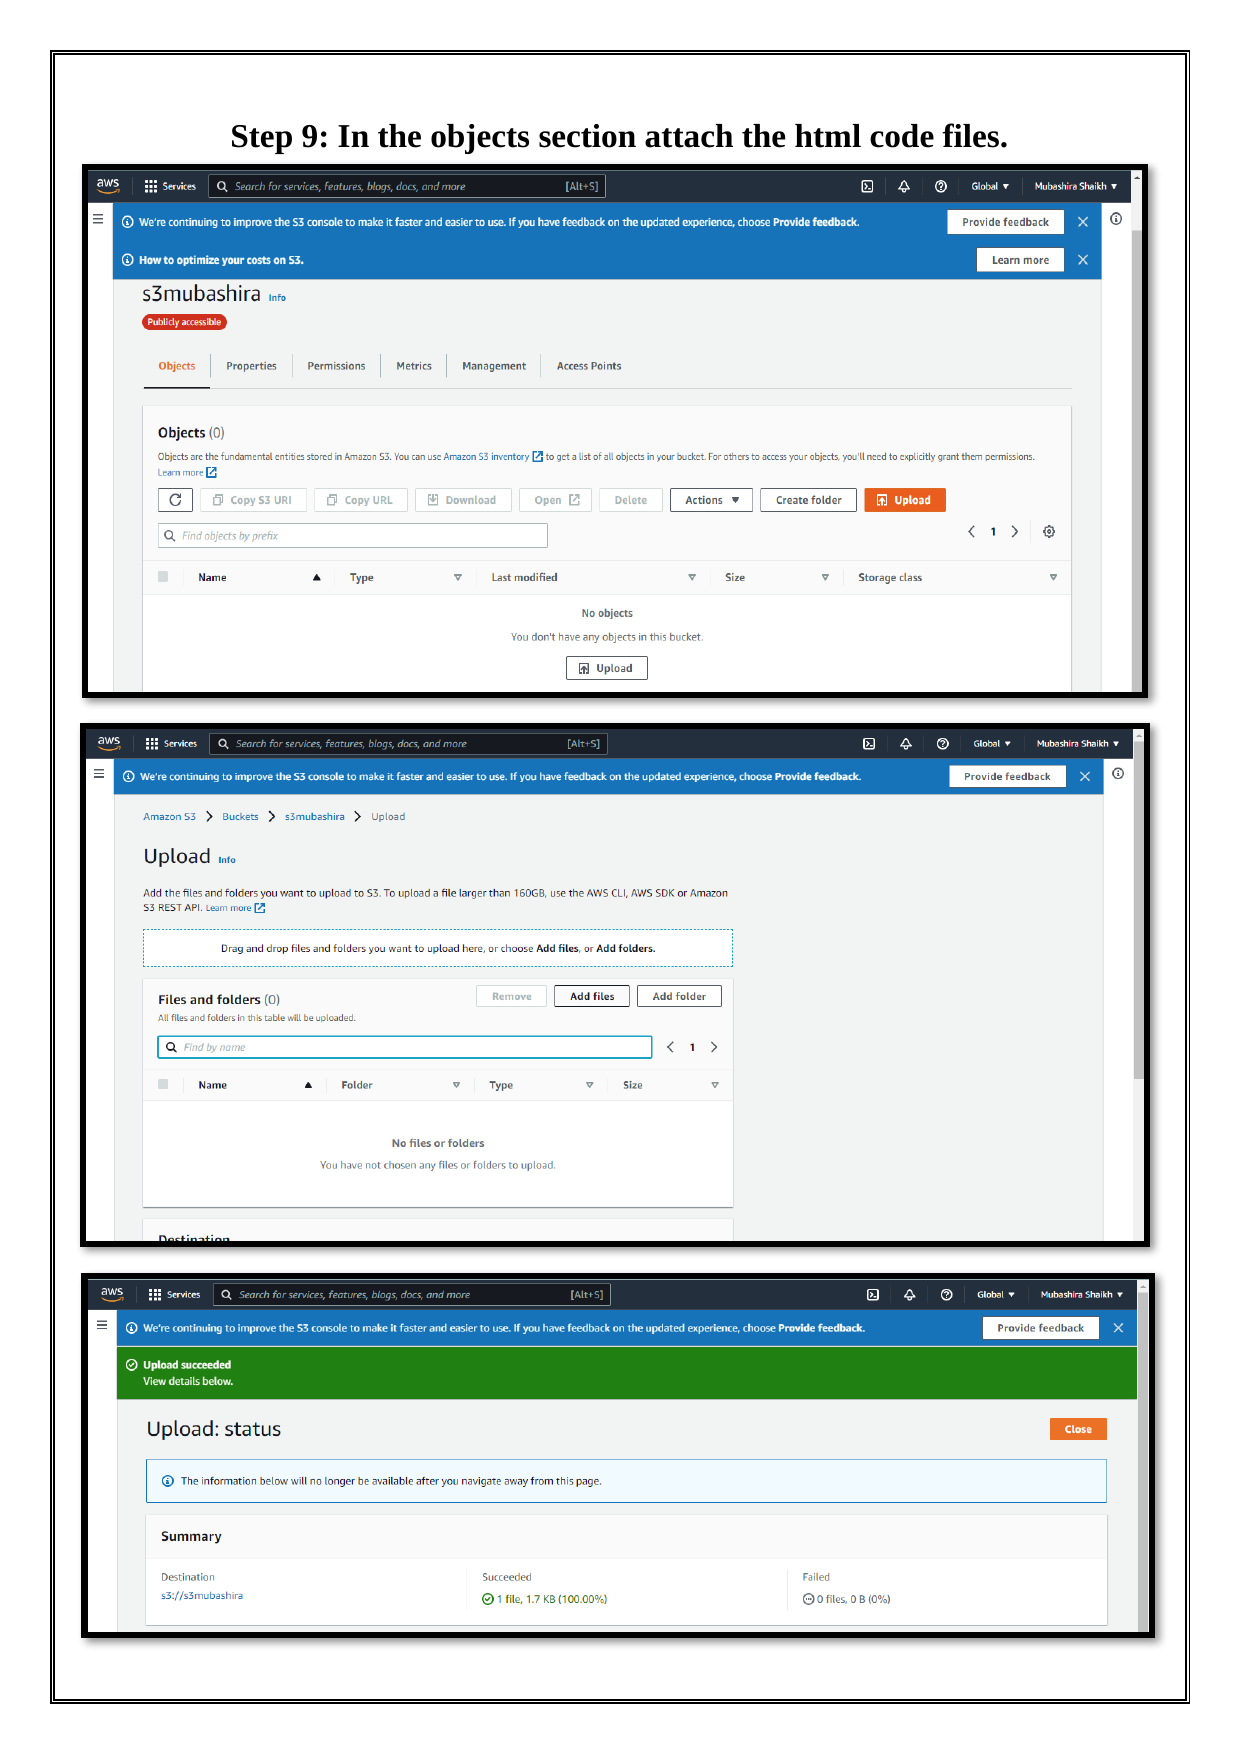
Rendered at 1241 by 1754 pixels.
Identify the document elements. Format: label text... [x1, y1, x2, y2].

picture [88, 170, 1142, 692]
picture [88, 1279, 1149, 1632]
text Step 9: In the objects section attach the html code files. [73, 116, 1165, 155]
picture [86, 729, 1144, 1241]
